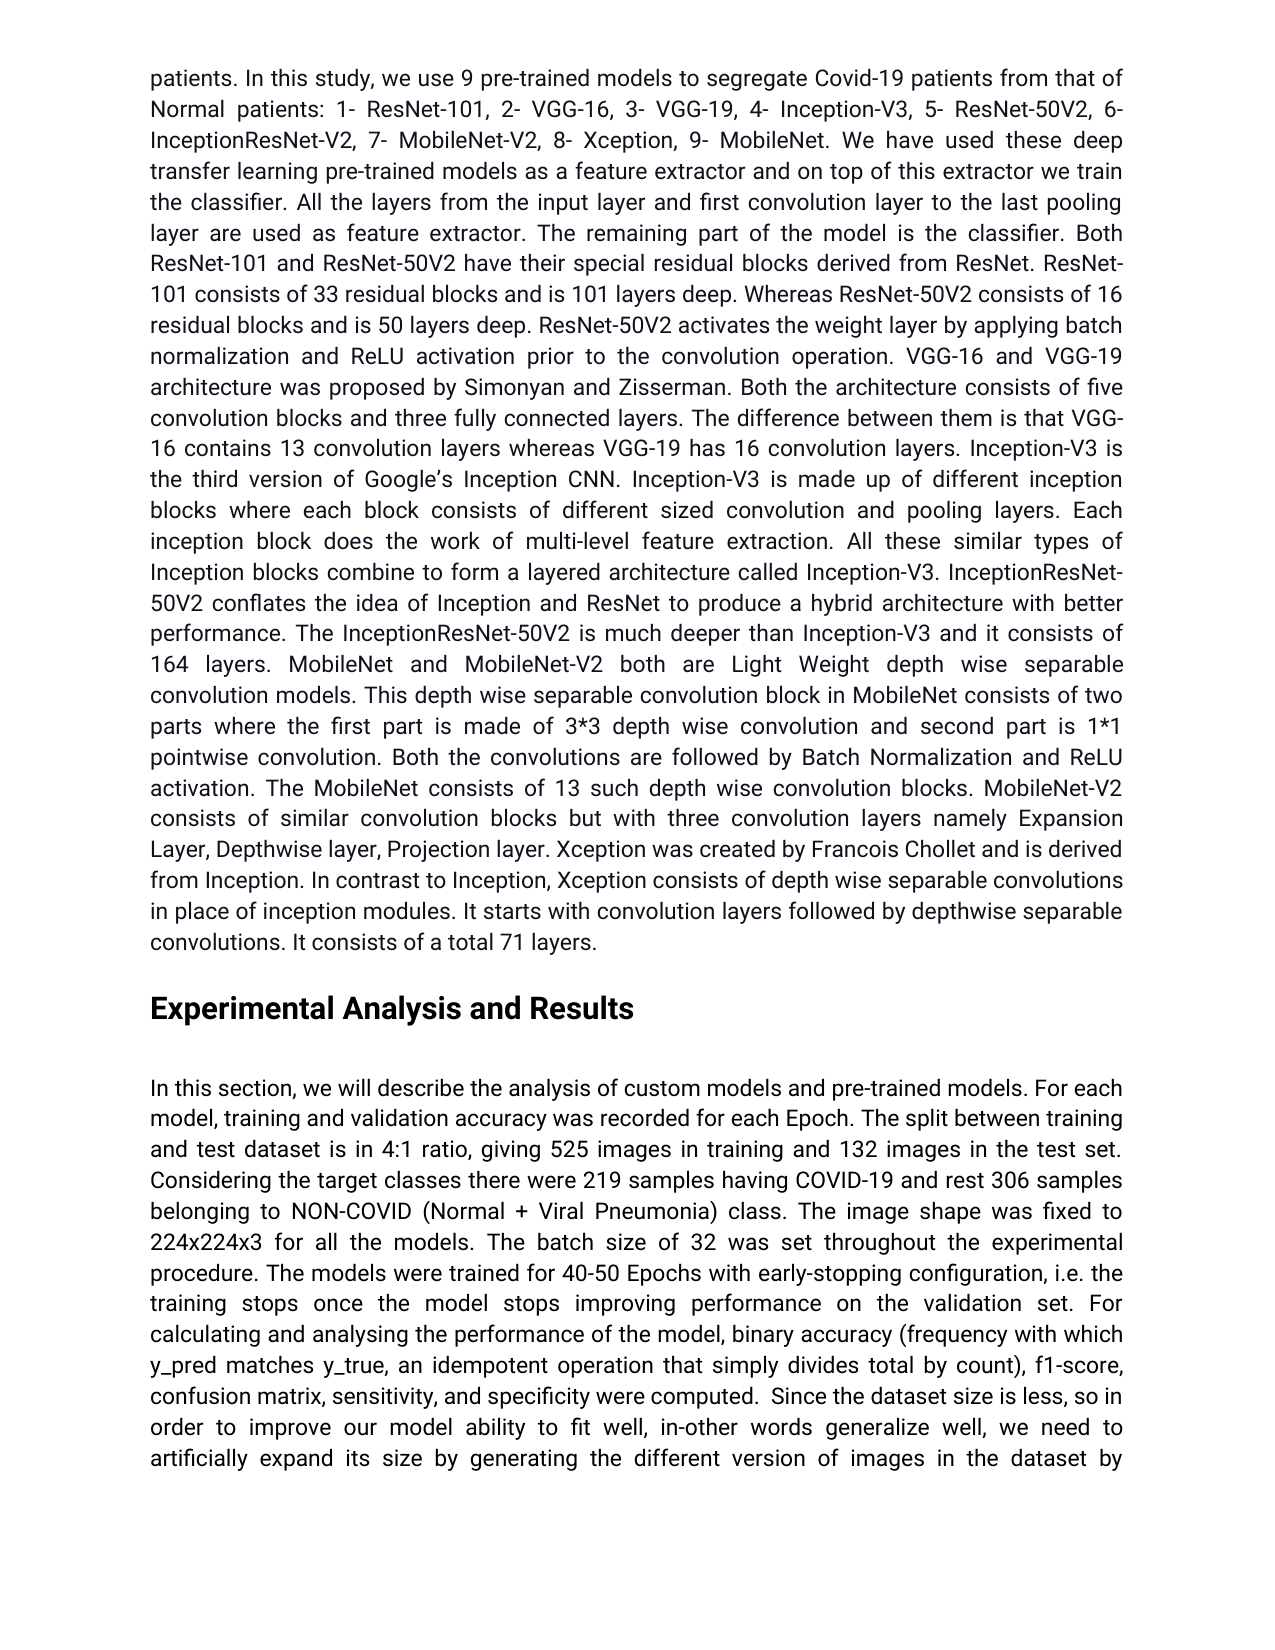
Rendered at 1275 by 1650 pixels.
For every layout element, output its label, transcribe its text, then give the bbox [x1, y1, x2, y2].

text Experimental Analysis and Results [150, 991, 1125, 1027]
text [150, 66, 1125, 956]
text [150, 1075, 1125, 1472]
